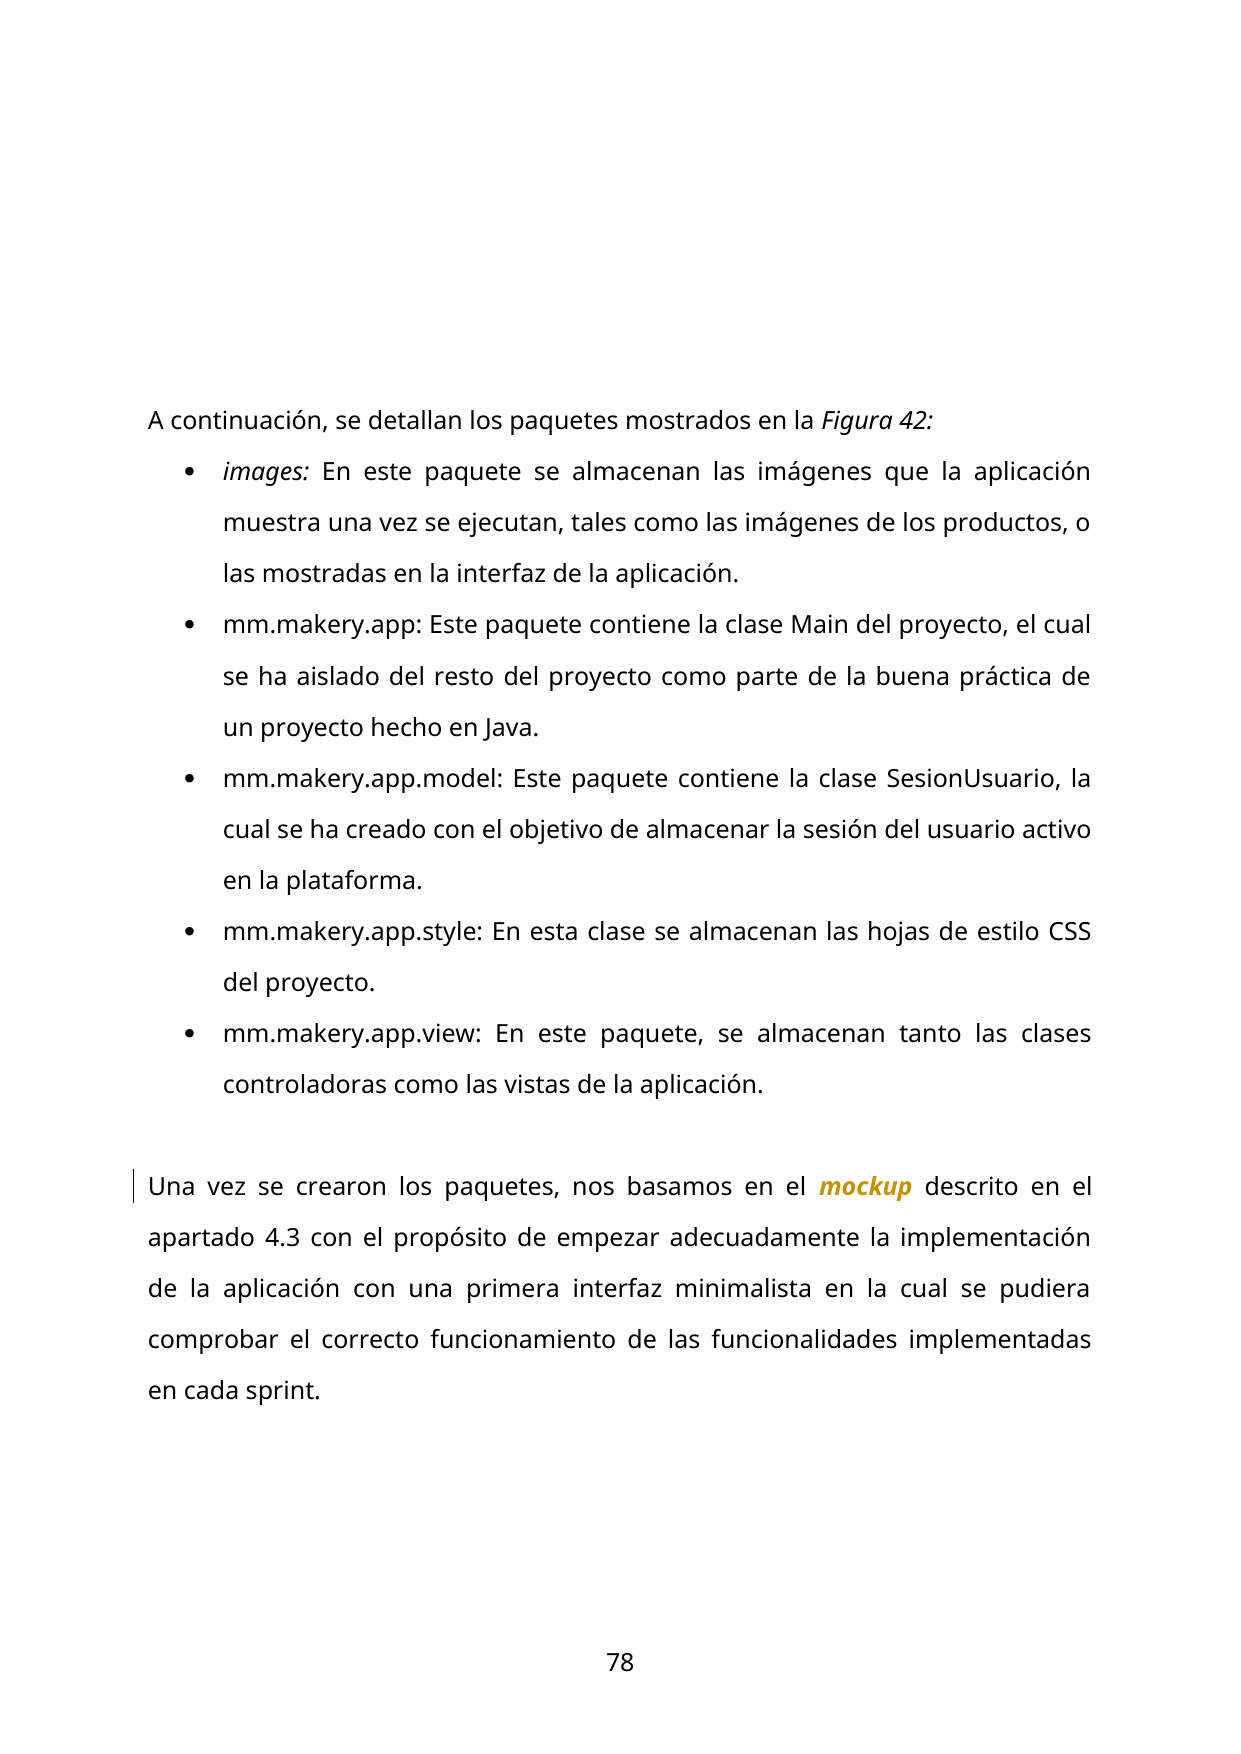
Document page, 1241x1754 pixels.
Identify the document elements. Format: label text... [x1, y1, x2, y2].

list mm.makery.app.view: En este paquete, se almacenan tanto las clases controladoras como las vistas de la aplicación. [185, 1015, 1092, 1101]
list mm.makery.app.style: En esta clase se almacenan las hojas de estilo CSS del proyecto. [185, 913, 1092, 998]
list images: En este paquete se almacenan las imágenes que la aplicación muestra una vez se ejecutan, tales como las imágenes de los productos, o las mostradas en la interfaz de la aplicación. [185, 454, 1092, 590]
list mm.makery.app.model: Este paquete contiene la clase SesionUsuario, la cual se ha creado con el objetivo de almacenar la sesión del usuario activo en la plataforma. [185, 760, 1092, 896]
list mm.makery.app: Este paquete contiene la clase Main del proyecto, el cual se ha aislado del resto del proyecto como parte de la buena práctica de un proyecto hecho en Java. [185, 607, 1092, 743]
text Una vez se crearon los paquetes, nos basamos en el mockup descrito en el apartado 4.3 con el propósito de empezar adecuadamente la implementación de la aplicación con una primera interfaz minimalista en la cual se pudiera comprobar el correcto funcionamiento de las funcionalidades implementadas en cada sprint. [148, 1168, 1092, 1407]
text A continuación, se detallan los paquetes mostrados en la Figura 42: [148, 403, 1092, 437]
